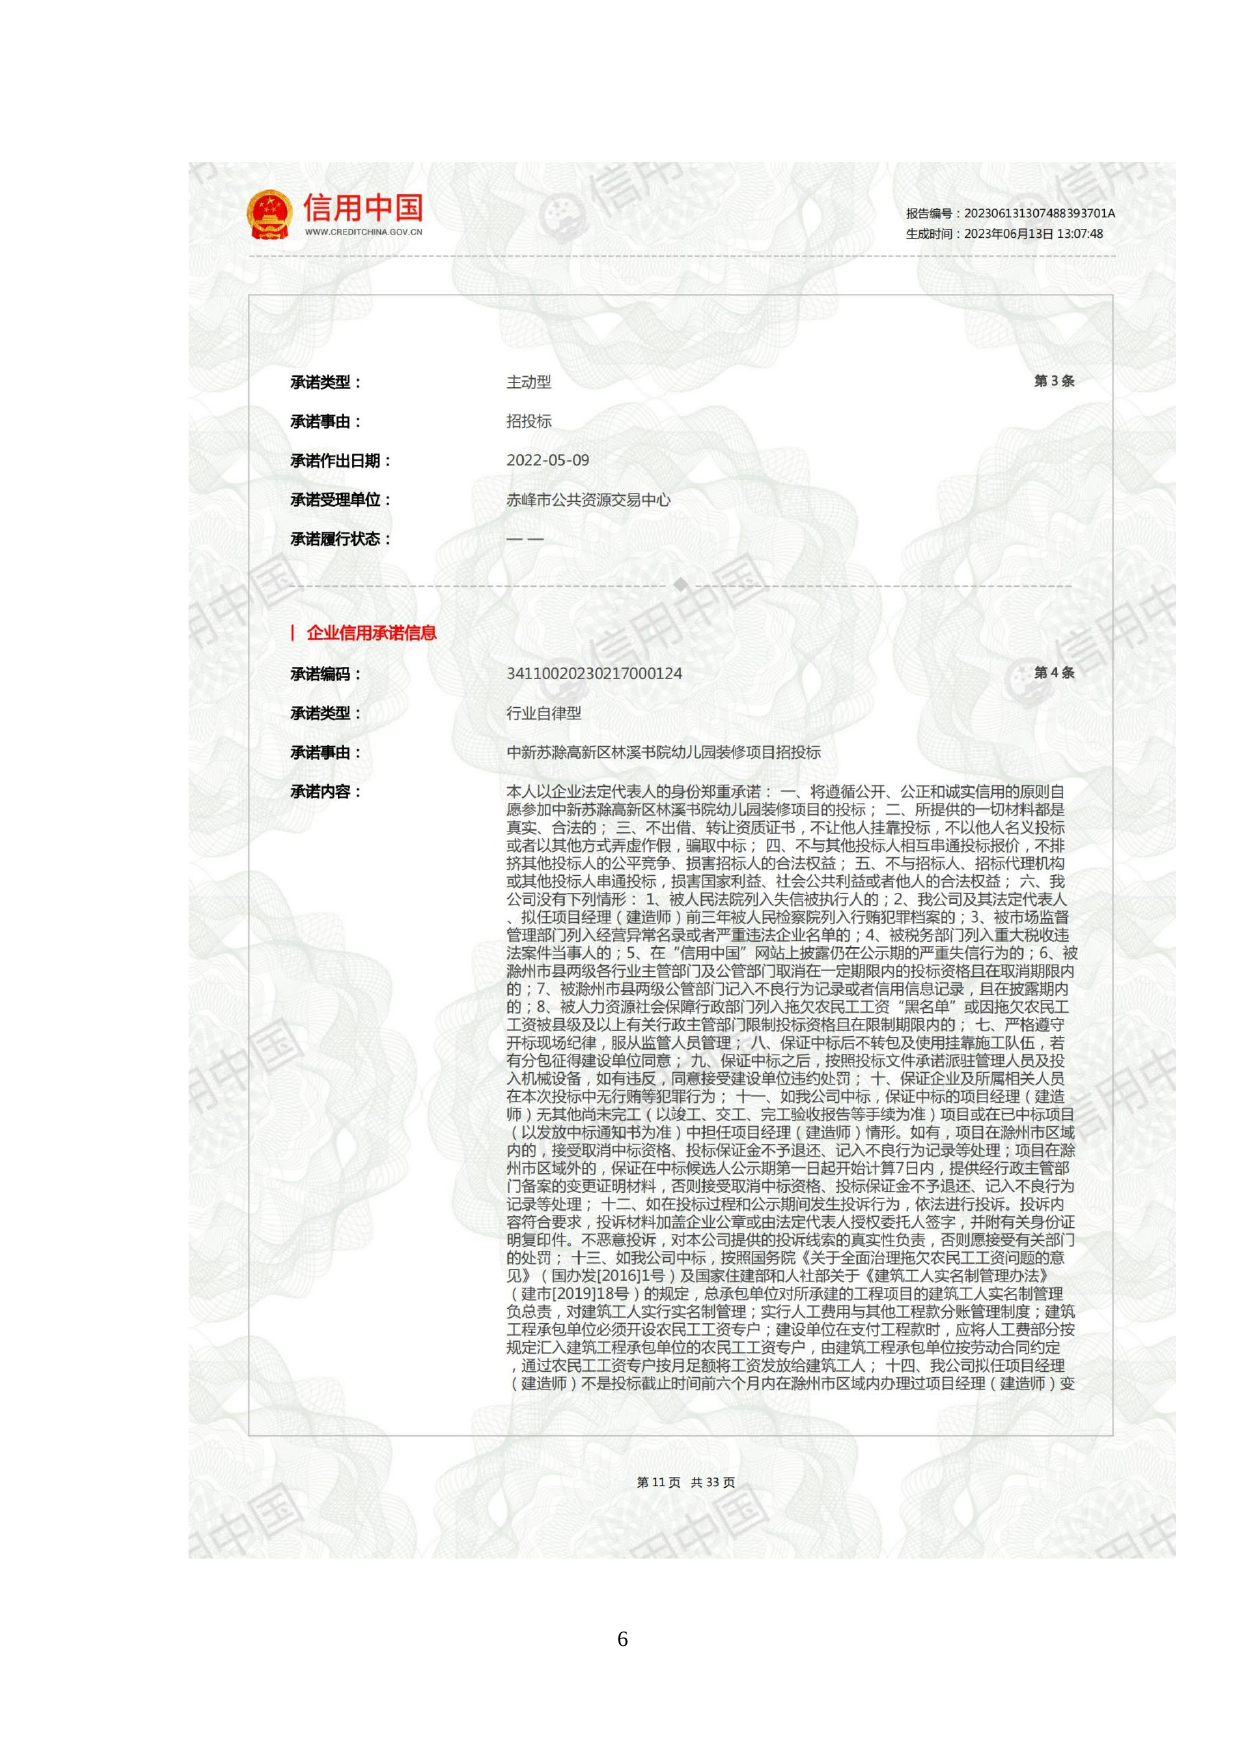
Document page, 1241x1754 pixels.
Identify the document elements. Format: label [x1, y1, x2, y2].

picture [188, 162, 1177, 1559]
